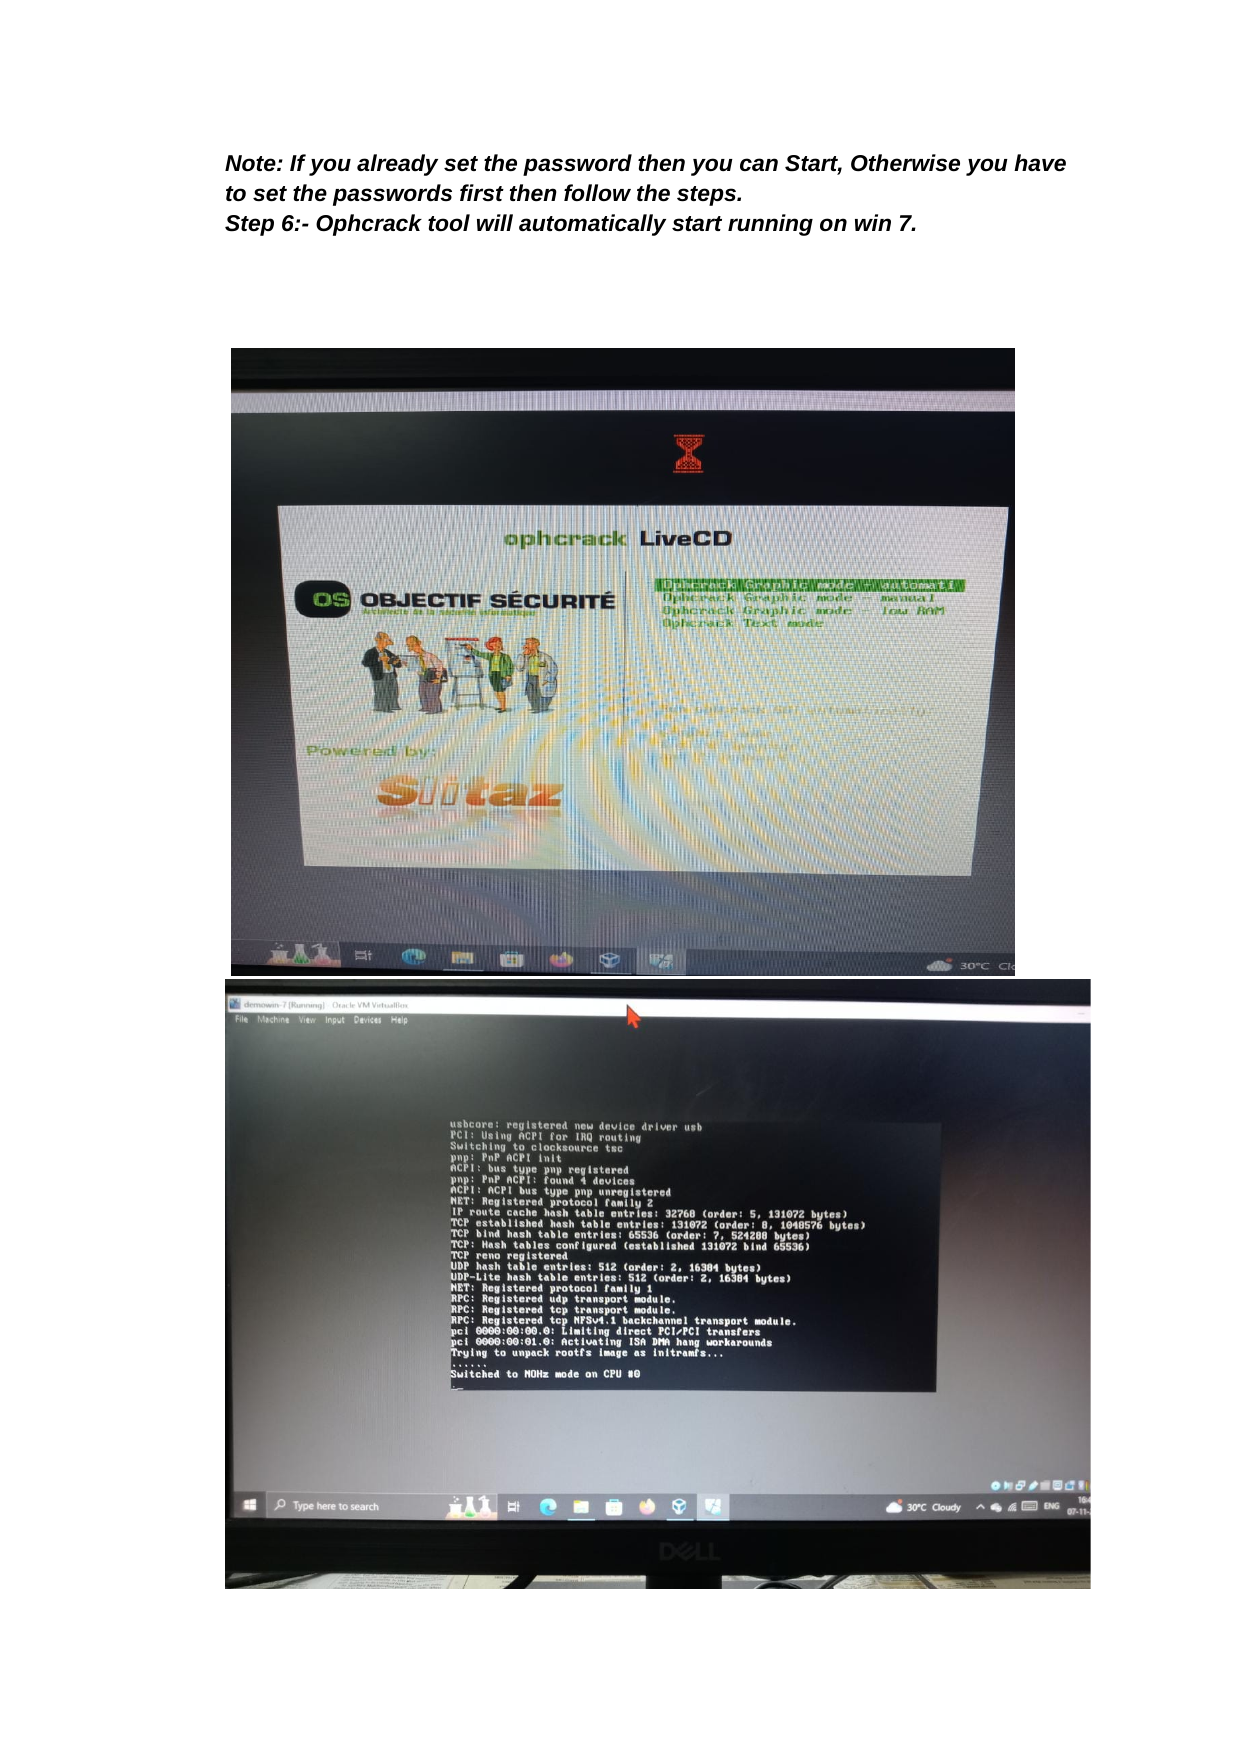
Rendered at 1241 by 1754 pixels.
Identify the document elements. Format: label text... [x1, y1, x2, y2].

list Note: If you already set the password then you can Start, Otherwise you have to set the passwords first then follow the steps. [225, 150, 1090, 207]
picture [225, 979, 1091, 1589]
list Step 6:- Ophcrack tool will automatically start running on win 7. [225, 210, 1090, 237]
picture [231, 348, 1015, 976]
